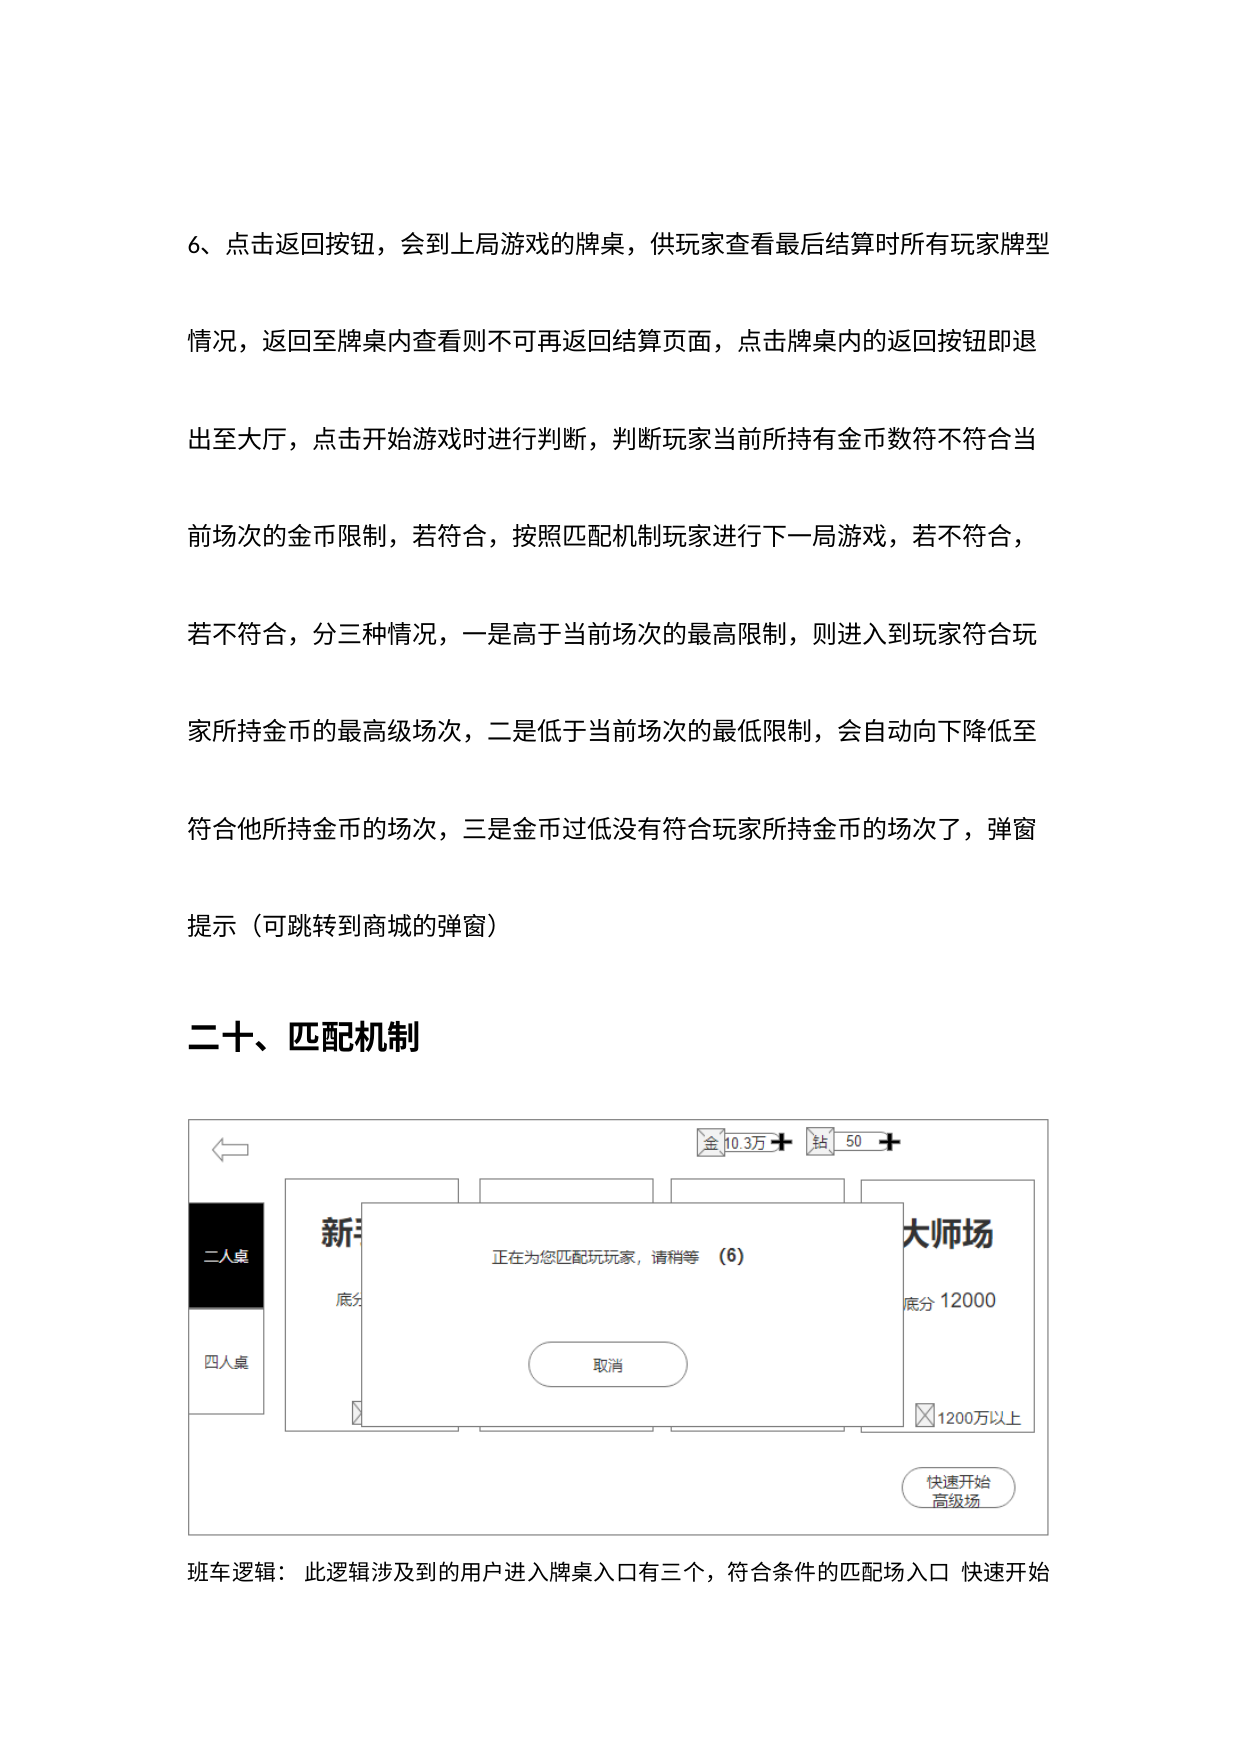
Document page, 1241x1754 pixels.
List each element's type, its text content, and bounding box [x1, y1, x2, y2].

picture [187, 1118, 1052, 1539]
list 点击返回按钮，会到上局游戏的牌桌，供玩家查看最后结算时所有玩家牌型情况，返回至牌桌内查看则不可再返回结算页面，点击牌桌内的返回按钮即退出至大厅，点击开始游戏时进行判断，判断玩家当前所持有金币数符不符合当前场次的金币限制，若符合，按照匹配机制玩家进行下一局游戏，若不符合，若不符合，分三种情况，一是高于当前场次的最高限制，则进入到玩家符合玩家所持金币的最高级场次，二是低于当前场次的最低限制，会自动向下降低至符合他所持金币的场次，三是金币过低没有符合玩家所持金币的场次了，弹窗提示（可跳转到商城的弹窗） [187, 210, 1053, 957]
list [187, 1554, 1053, 1587]
subtitle 二十、匹配机制 [187, 1002, 1053, 1067]
